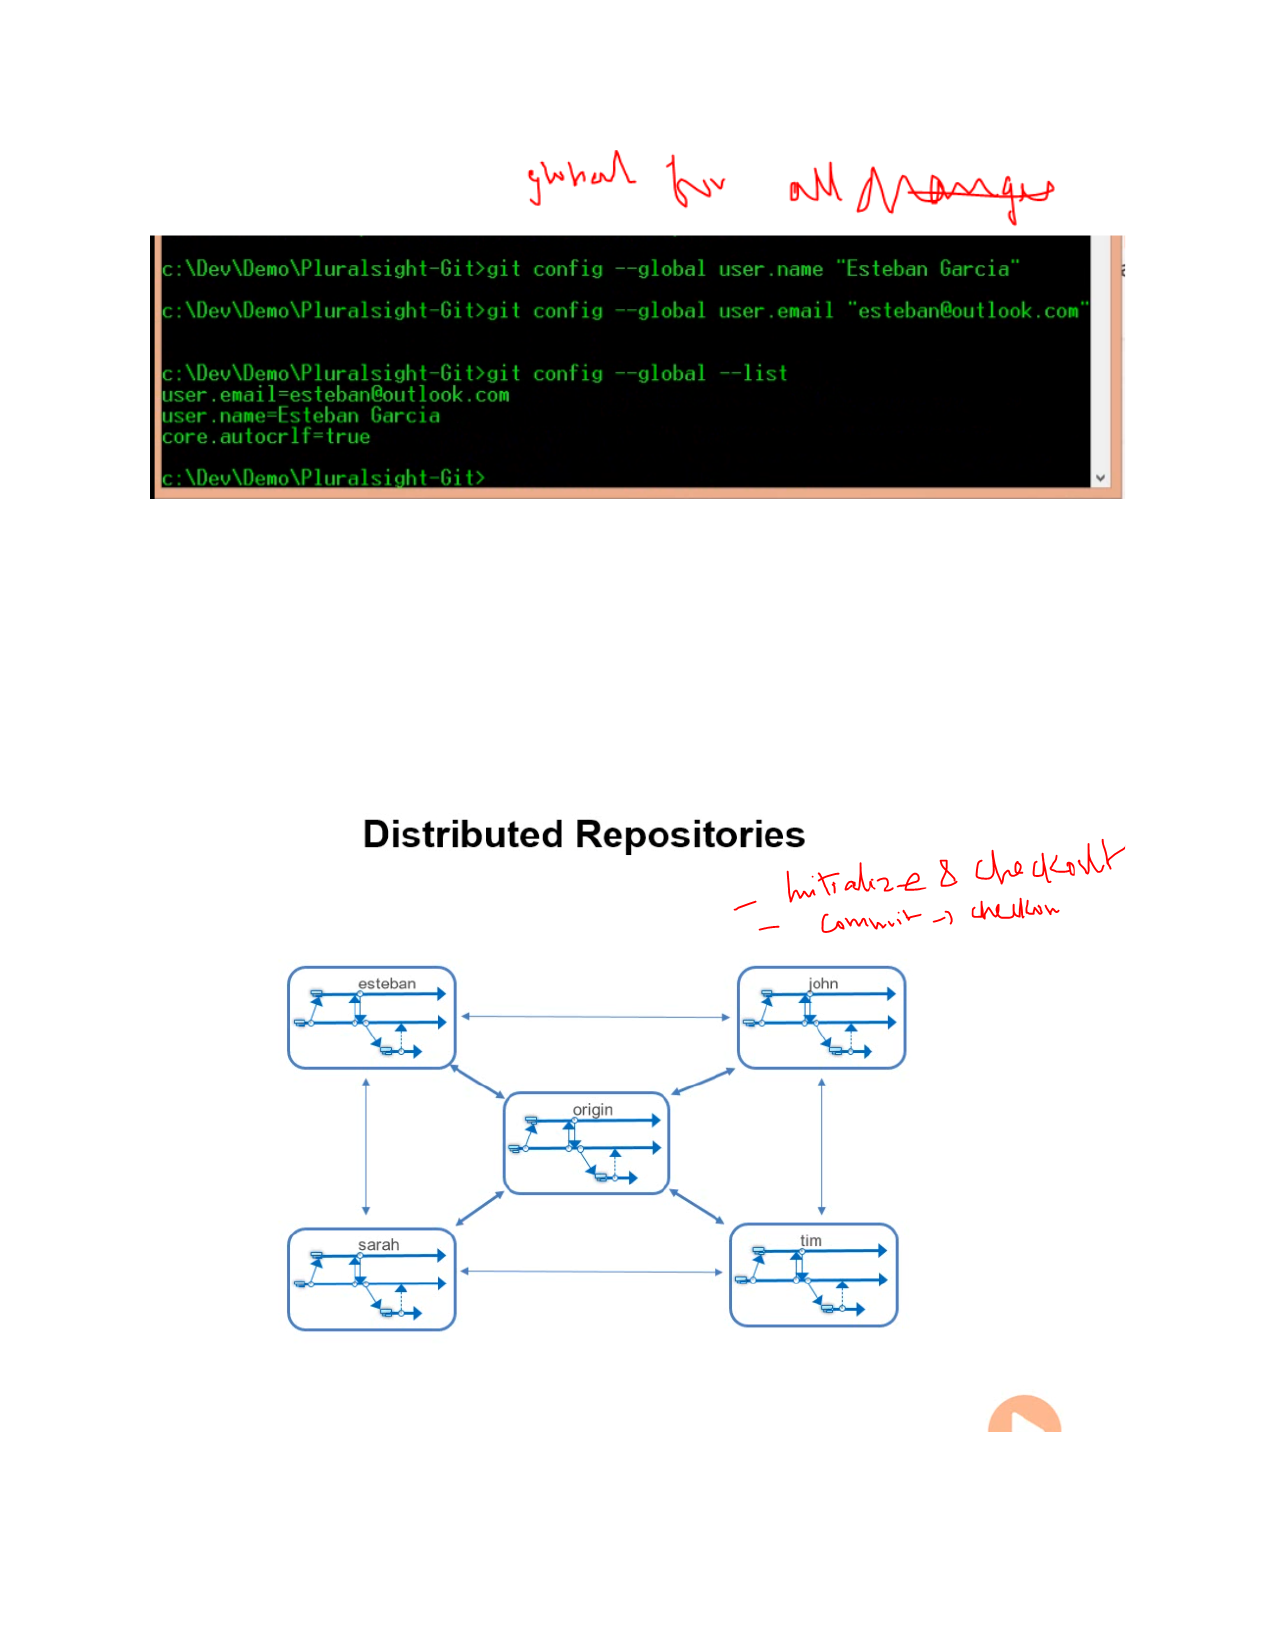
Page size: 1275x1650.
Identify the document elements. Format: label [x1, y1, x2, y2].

picture [150, 150, 1125, 499]
picture [150, 789, 1125, 1432]
